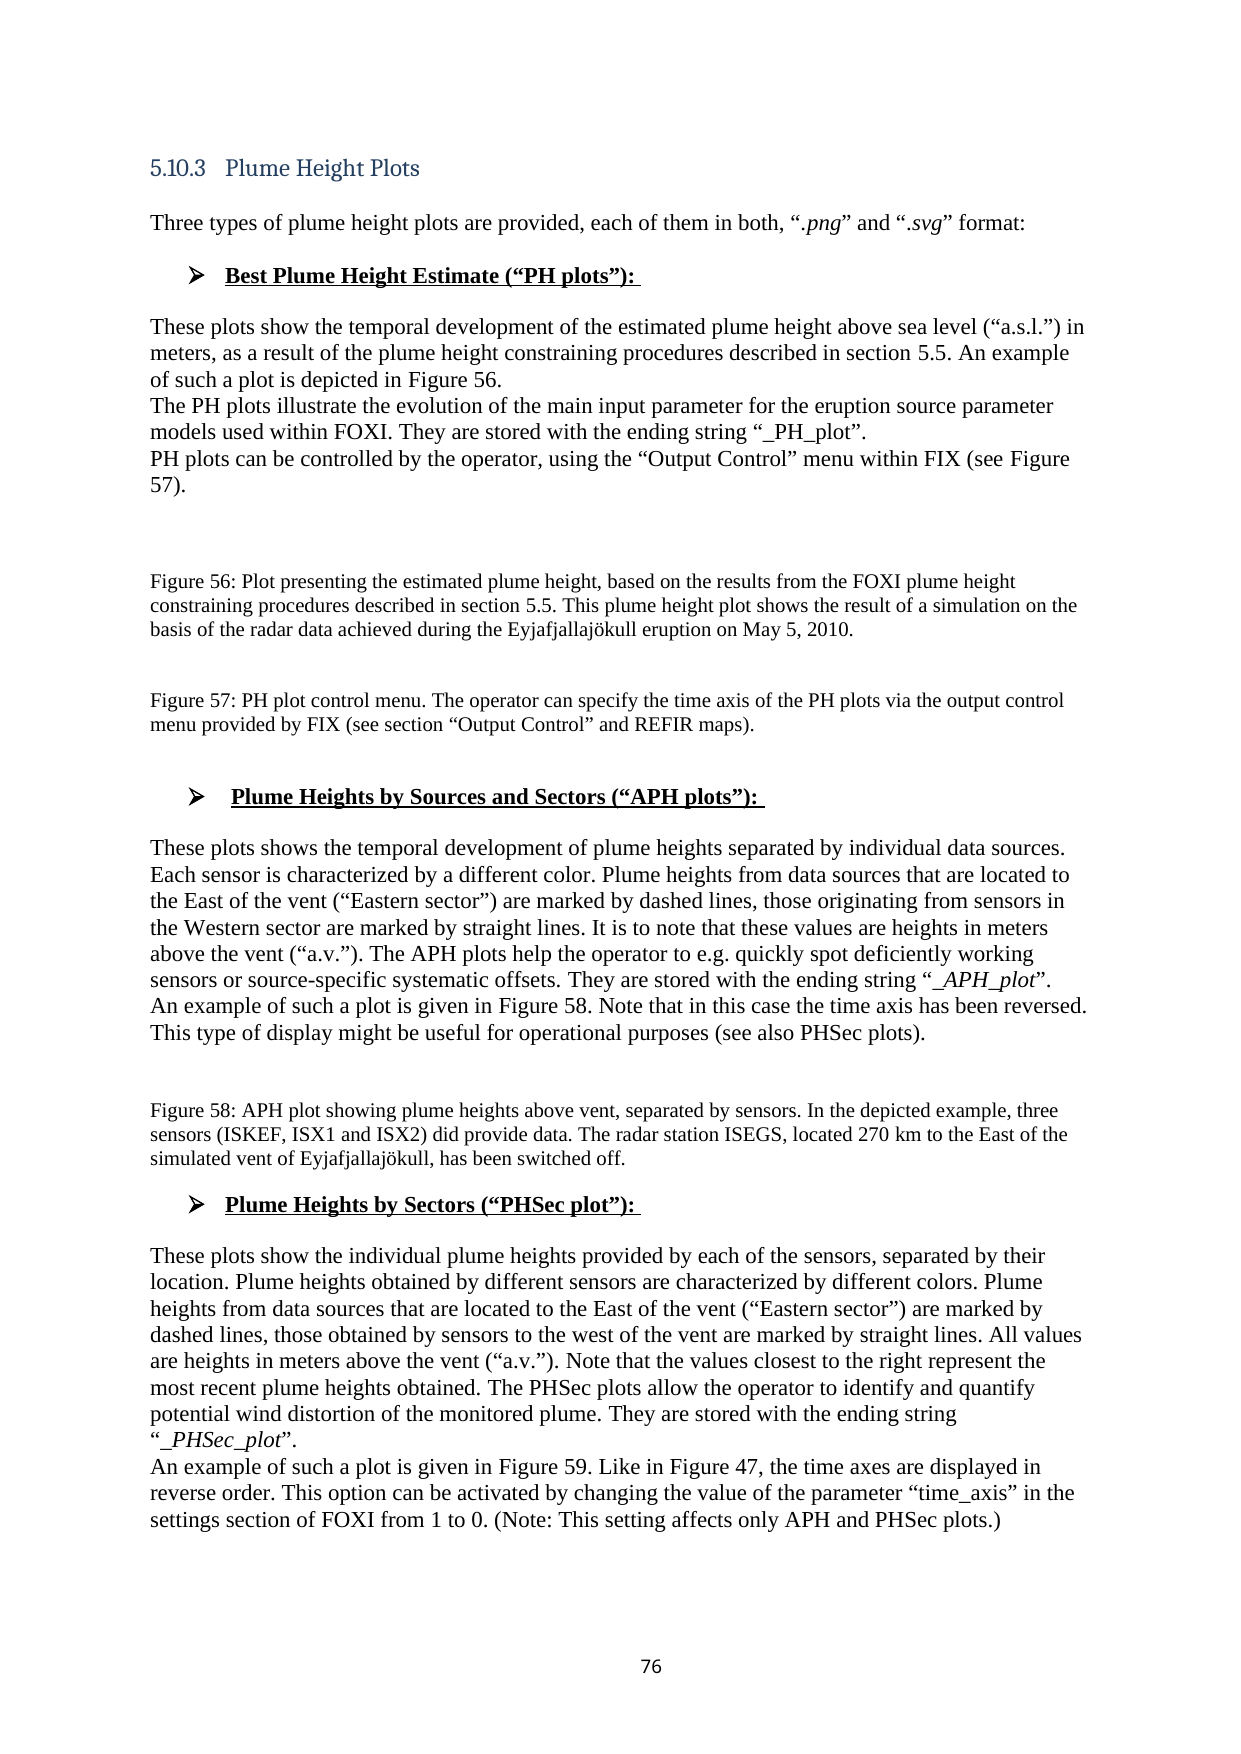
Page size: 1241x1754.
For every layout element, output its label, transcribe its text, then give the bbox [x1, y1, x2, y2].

text The PH plots illustrate the evolution of the main input parameter for the eruption source parameter models used within FOXI. They are stored with the ending string “_PH_plot”. [150, 392, 1090, 445]
subtitle Plume Height Plots [150, 154, 1090, 183]
list Plume Heights by Sources and Sectors (“APH plots”): [187, 783, 1090, 810]
text Figure : PH plot control menu. The operator can specify the time axis of the PH plots via the output control menu provided by FIX (see section “Output Control” and REFIR maps). [150, 688, 1090, 736]
text Figure : Plot presenting the estimated plume height, based on the results from the FOXI plume height constraining procedures described in section 5.5. This plume height plot shows the result of a simulation on the basis of the radar data achieved during the Eyjafjallajökull eruption on May 5, 2010. [150, 569, 1090, 641]
text Three types of plume height plots are provided, each of them in both, “.png” and “.svg” format: [150, 209, 1090, 236]
list Best Plume Height Estimate (“PH plots”): [187, 262, 1090, 288]
text Figure : APH plot showing plume heights above vent, separated by sensors. In the depicted example, three sensors (ISKEF, ISX1 and ISX2) did provide data. The radar station ISEGS, located 270 km to the East of the simulated vent of Eyjafjallajökull, has been switched off. [150, 1098, 1090, 1170]
text These plots show the individual plume heights provided by each of the sensors, separated by their location. Plume heights obtained by different sensors are characterized by different colors. Plume heights from data sources that are located to the East of the vent (“Eastern sector”) are marked by dashed lines, those obtained by sensors to the west of the vent are marked by straight lines. All values are heights in meters above the vent (“a.v.”). Note that the values closest to the right represent the most recent plume heights obtained. The PHSec plots allow the operator to identify and quantify potential wind distortion of the monitored plume. They are stored with the ending string “_PHSec_plot”. [150, 1242, 1090, 1453]
list Plume Heights by Sectors (“PHSec plot”): [187, 1191, 1090, 1217]
text These plots shows the temporal development of plume heights separated by individual data sources. Each sensor is characterized by a different color. Plume heights from data sources that are located to the East of the vent (“Eastern sector”) are marked by dashed lines, those originating from sensors in the Western sector are marked by straight lines. It is to note that these values are heights in meters above the vent (“a.v.”). The APH plots help the operator to e.g. quickly spot deficiently working sensors or source-specific systematic offsets. They are stored with the ending string “_APH_plot”. [150, 834, 1090, 993]
